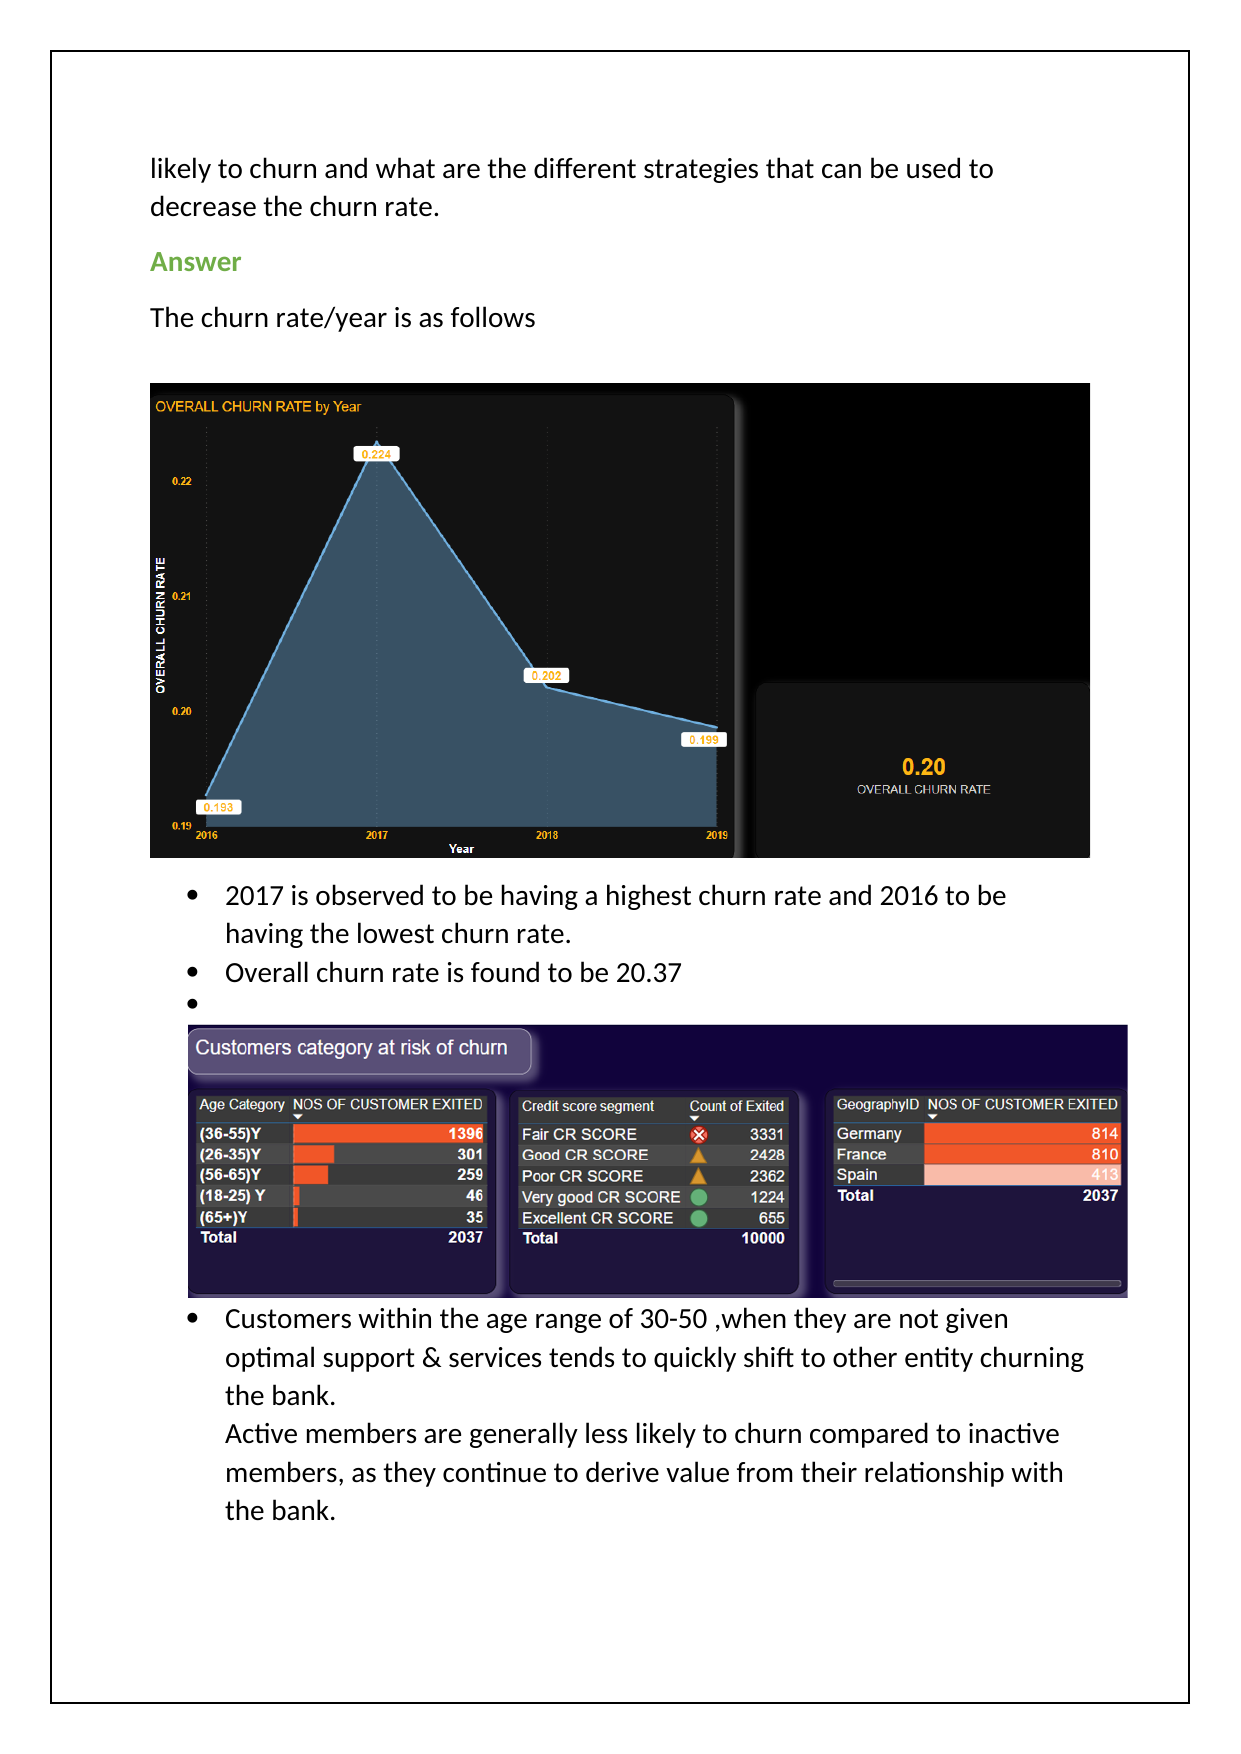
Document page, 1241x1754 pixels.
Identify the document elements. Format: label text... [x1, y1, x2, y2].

text The churn rate/year is as follows [150, 299, 1090, 334]
list Customers within the age range of 30-50 ,when they are not given optimal support & services tends to quickly shift to other entity churning the bank. [187, 1300, 1090, 1413]
list Overall churn rate is found to be 20.37 [187, 954, 1090, 989]
list Active members are generally less likely to churn compared to inactive members, as they continue to derive value from their relationship with the bank. [225, 1416, 1090, 1528]
picture [150, 383, 1091, 858]
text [150, 150, 1090, 224]
list 2017 is observed to be having a highest churn rate and 2016 to be having the lowest churn rate. [187, 877, 1090, 951]
picture [187, 1022, 1128, 1298]
text Answer [150, 243, 1090, 279]
